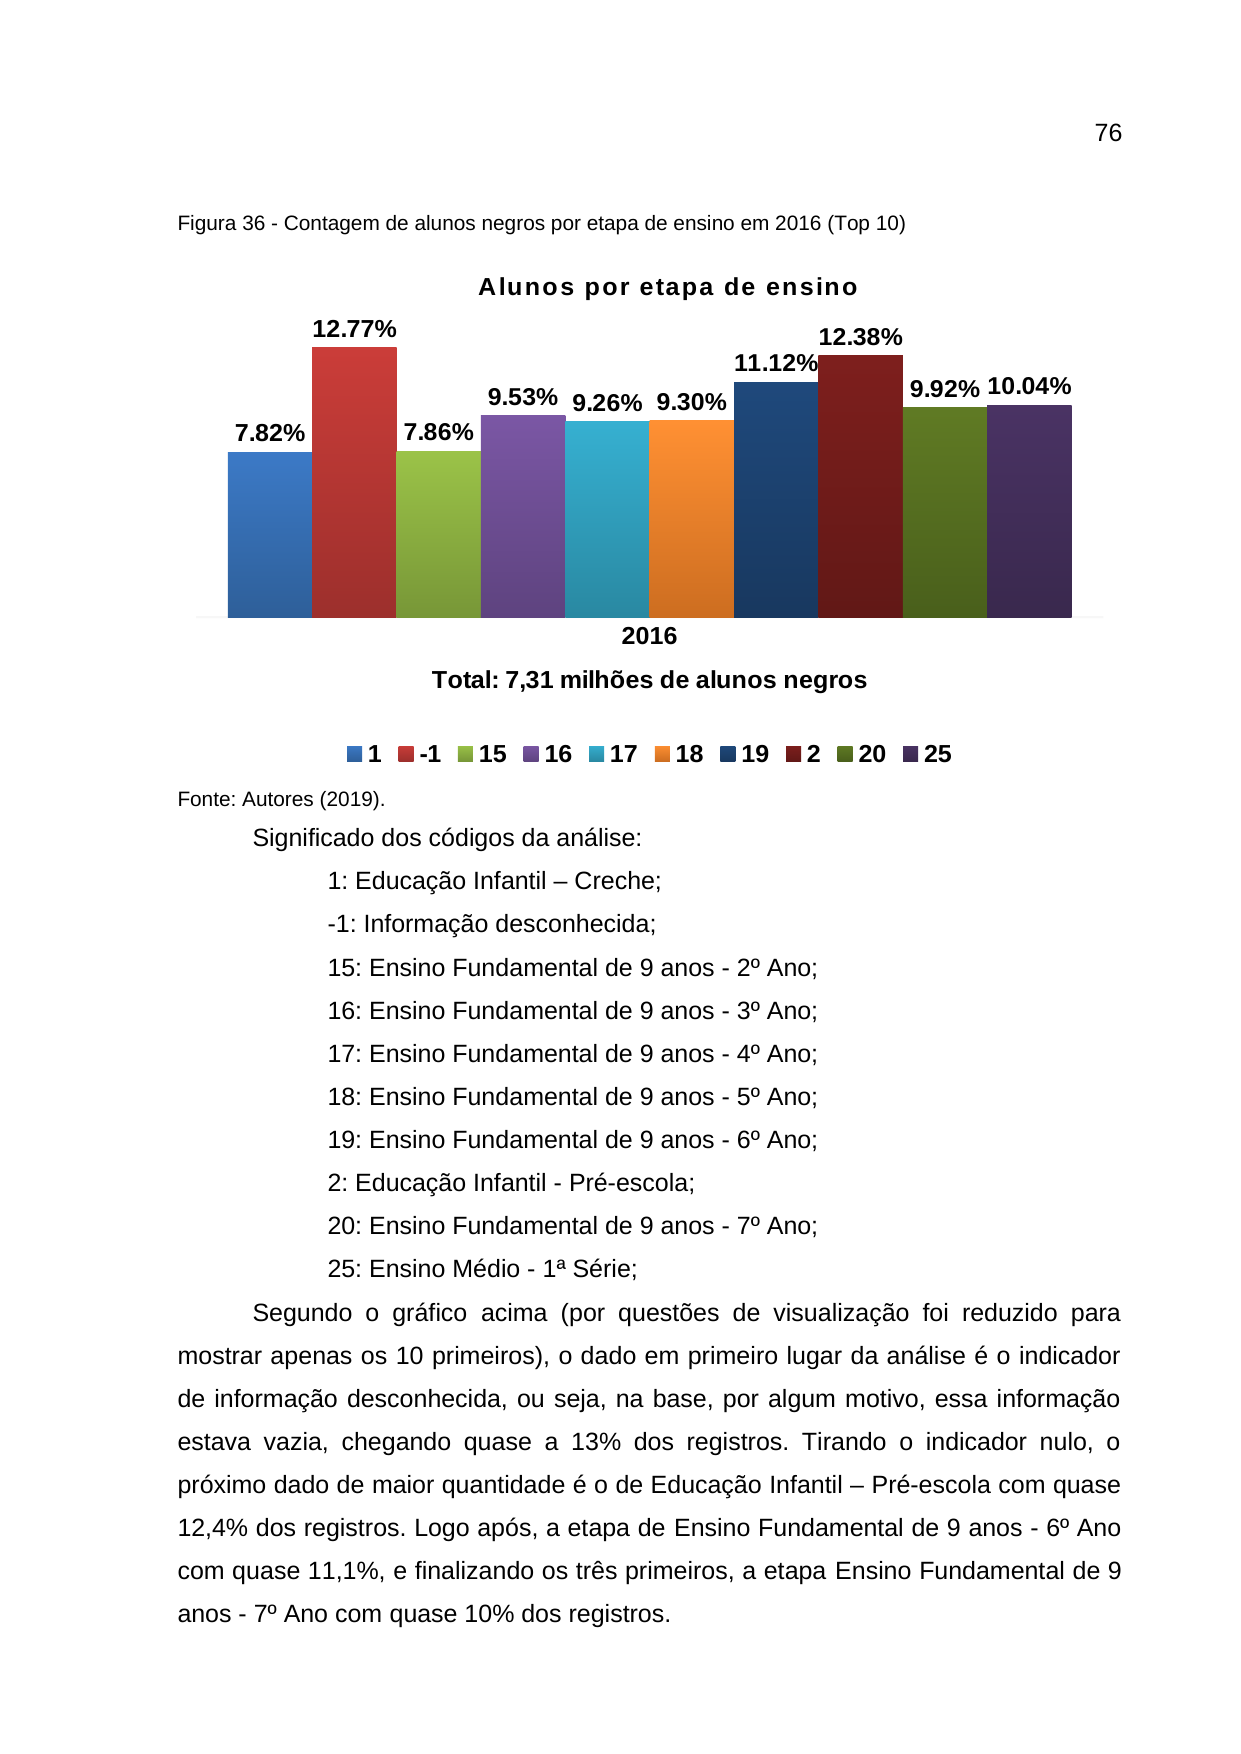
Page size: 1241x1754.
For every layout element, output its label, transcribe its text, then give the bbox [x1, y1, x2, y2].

text -1: Informação desconhecida; [252, 909, 1122, 938]
text 18: Ensino Fundamental de 9 anos - 5º Ano; [252, 1082, 1122, 1111]
text Fonte: Autores (2019). [177, 787, 1122, 811]
text Figura - Contagem de alunos negros por etapa de ensino em 2016 (Top 10) [177, 211, 1122, 234]
text 15: Ensino Fundamental de 9 anos - 2º Ano; [252, 953, 1122, 981]
text 1: Educação Infantil – Creche; [177, 866, 1122, 895]
text 25: Ensino Médio - 1ª Série; [252, 1254, 1122, 1283]
text 16: Ensino Fundamental de 9 anos - 3º Ano; [252, 996, 1122, 1024]
text 19: Ensino Fundamental de 9 anos - 6º Ano; [177, 1125, 1122, 1154]
text 2: Educação Infantil - Pré-escola; [252, 1168, 1122, 1197]
text Segundo o gráfico acima (por questões de visualização foi reduzido para mostrar apenas os 10 primeiros), o dado em primeiro lugar da análise é o indicador de informação desconhecida, ou seja, na base, por algum motivo, essa informação estava vazia, chegando quase a 13% dos registros. Tirando o indicador nulo, o próximo dado de maior quantidade é o de Educação Infantil – Pré-escola com quase 12,4% dos registros. Logo após, a etapa de Ensino Fundamental de 9 anos - 6º Ano com quase 11,1%, e finalizando os três primeiros, a etapa Ensino Fundamental de 9 anos - 7º Ano com quase 10% dos registros. [177, 1298, 1122, 1628]
text 20: Ensino Fundamental de 9 anos - 7º Ano; [252, 1211, 1122, 1240]
text Significado dos códigos da análise: [177, 823, 1122, 852]
text 17: Ensino Fundamental de 9 anos - 4º Ano; [252, 1039, 1122, 1068]
